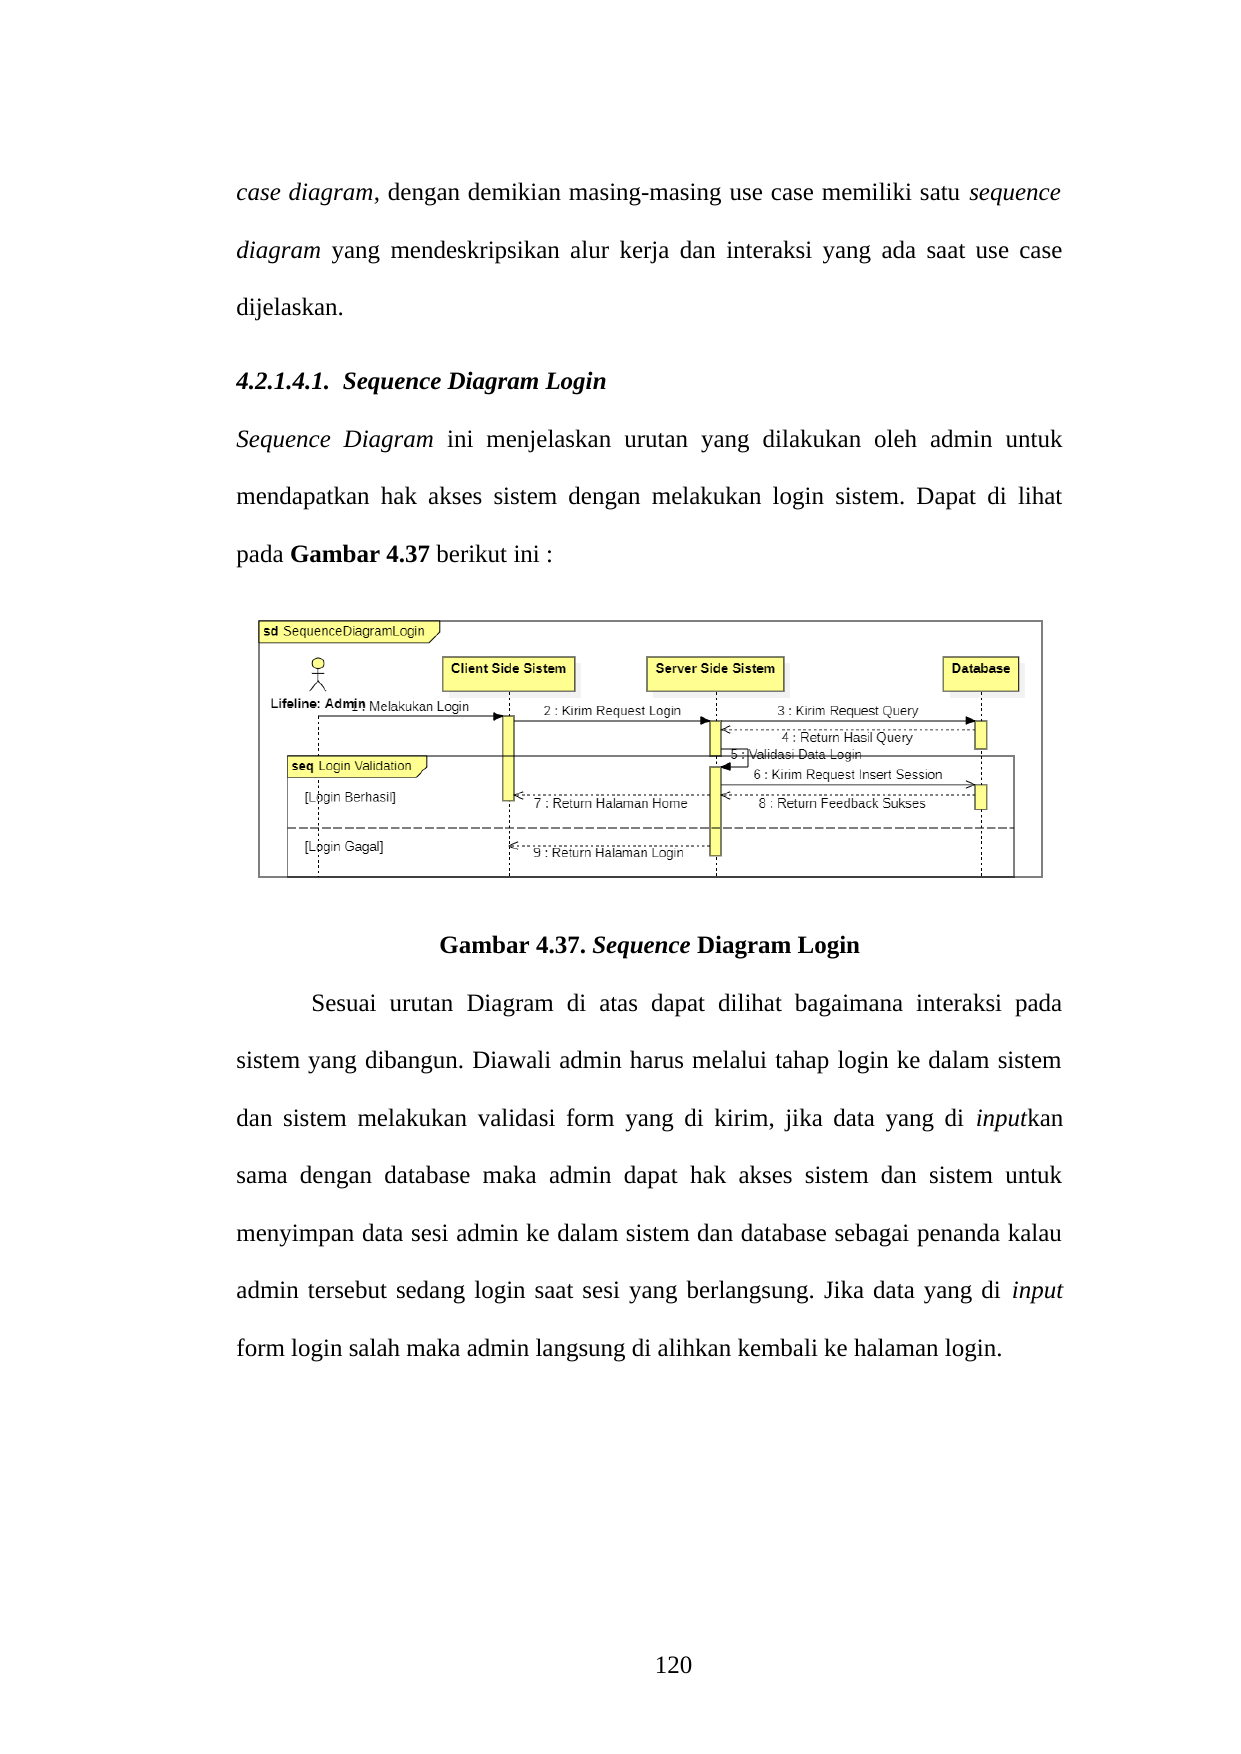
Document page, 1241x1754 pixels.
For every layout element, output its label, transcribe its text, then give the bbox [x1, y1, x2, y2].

text Sesuai urutan Diagram di atas dapat dilihat bagaimana interaksi pada sistem yang dibangun. Diawali admin harus melalui tahap login ke dalam sistem dan sistem melakukan validasi form yang di kirim, jika data yang di inputkan sama dengan database maka admin dapat hak akses sistem dan sistem untuk menyimpan data sesi admin ke dalam sistem dan database sebagai penanda kalau admin tersebut sedang login saat sesi yang berlangsung. Jika data yang di input form login salah maka admin langsung di alihkan kembali ke halaman login. [236, 988, 1063, 1362]
picture [250, 613, 1049, 886]
subtitle Sequence Diagram Login [236, 366, 1063, 395]
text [236, 177, 1063, 321]
